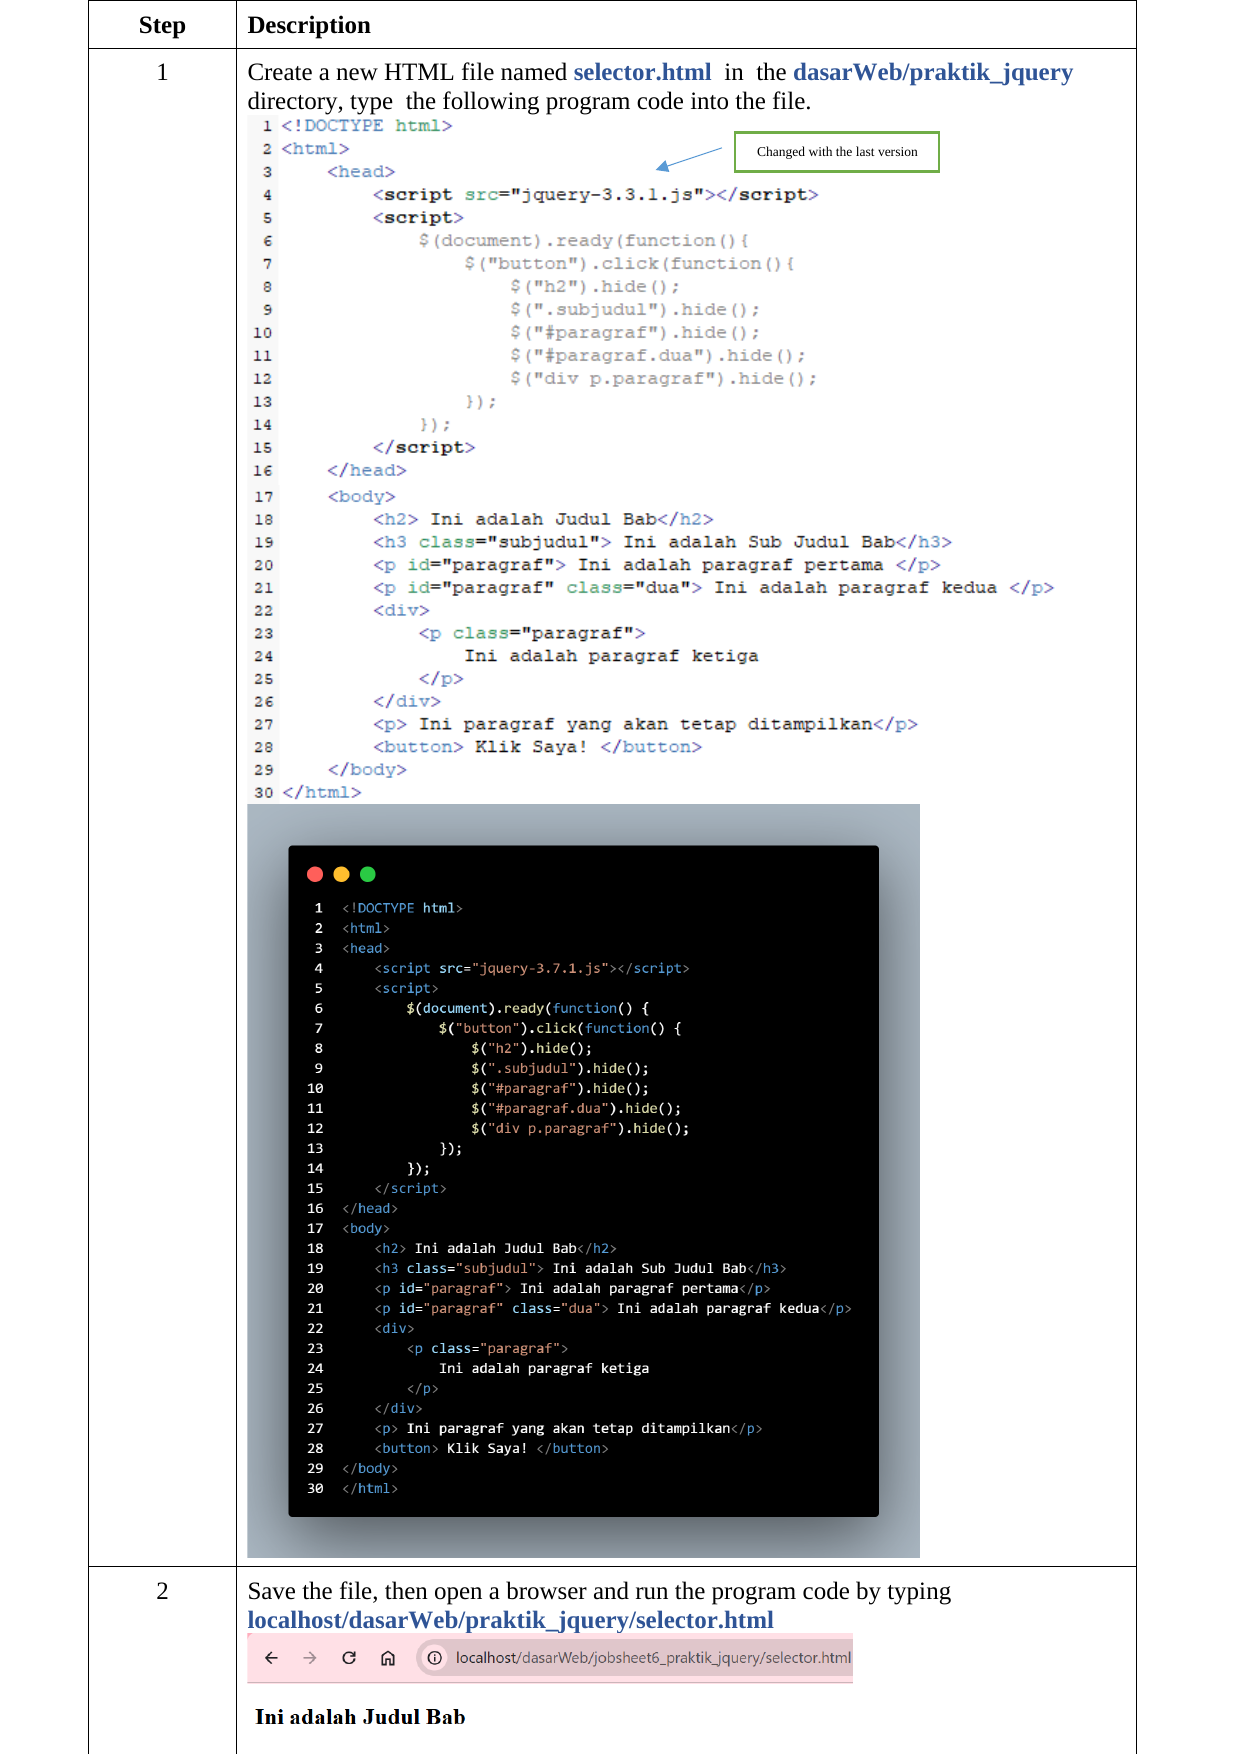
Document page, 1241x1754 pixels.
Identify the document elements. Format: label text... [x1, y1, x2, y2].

table_cell 2 [89, 1567, 236, 1754]
table_cell Save the file, then open a browser and run the program code by typing localhost/dasarWeb/praktik_jquery/selector.html [237, 1567, 1136, 1754]
table_header Step [89, 1, 236, 47]
table_header Description [237, 1, 1136, 47]
table_cell Create a new HTML file named selector.html in the dasarWeb/praktik_jquery directory, type the following program code into the file. [237, 49, 1136, 1566]
table_cell 1 [89, 49, 236, 1566]
picture [247, 115, 1066, 1558]
picture [247, 1633, 853, 1754]
